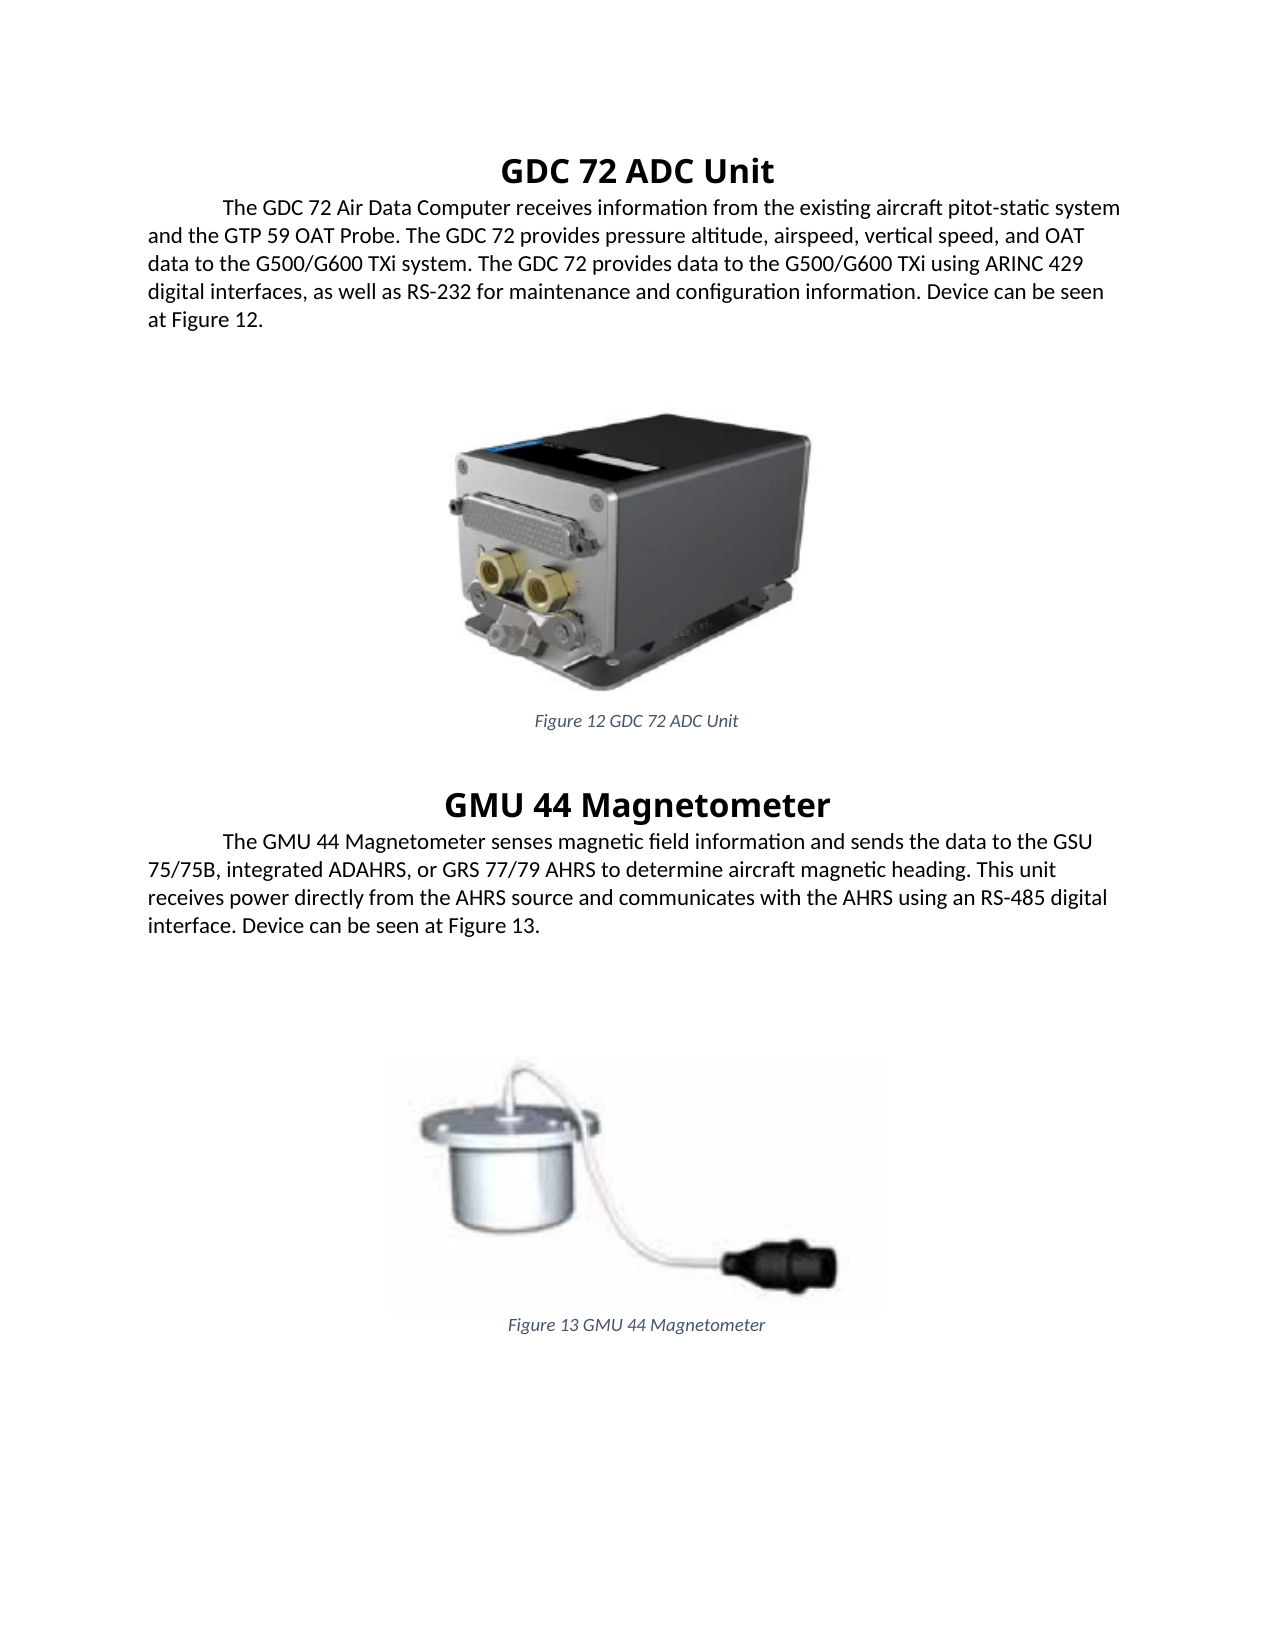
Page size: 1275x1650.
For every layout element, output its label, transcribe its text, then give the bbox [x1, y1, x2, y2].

text The GMU 44 Magnetometer senses magnetic field information and sends the data to the GSU 75/75B, integrated ADAHRS, or GRS 77/79 AHRS to determine aircraft magnetic heading. This unit receives power directly from the AHRS source and communicates with the AHRS using an RS-485 digital interface. Device can be seen at Figure 13. [148, 827, 1127, 939]
picture [388, 1022, 887, 1314]
text Figure 12 GDC 72 ADC Unit [148, 709, 1127, 732]
text Figure 13 GMU 44 Magnetometer [148, 1313, 1127, 1336]
text GDC 72 ADC Unit [148, 148, 1127, 193]
text GMU 44 Magnetometer [148, 781, 1127, 827]
text The GDC 72 Air Data Computer receives information from the existing aircraft pitot-static system and the GTP 59 OAT Probe. The GDC 72 provides pressure altitude, airspeed, vertical speed, and OAT data to the G500/G600 TXi system. The GDC 72 provides data to the G500/G600 TXi using ARINC 429 digital interfaces, as well as RS-232 for maintenance and configuration information. Device can be seen at Figure 12. [148, 193, 1127, 333]
picture [424, 396, 847, 710]
